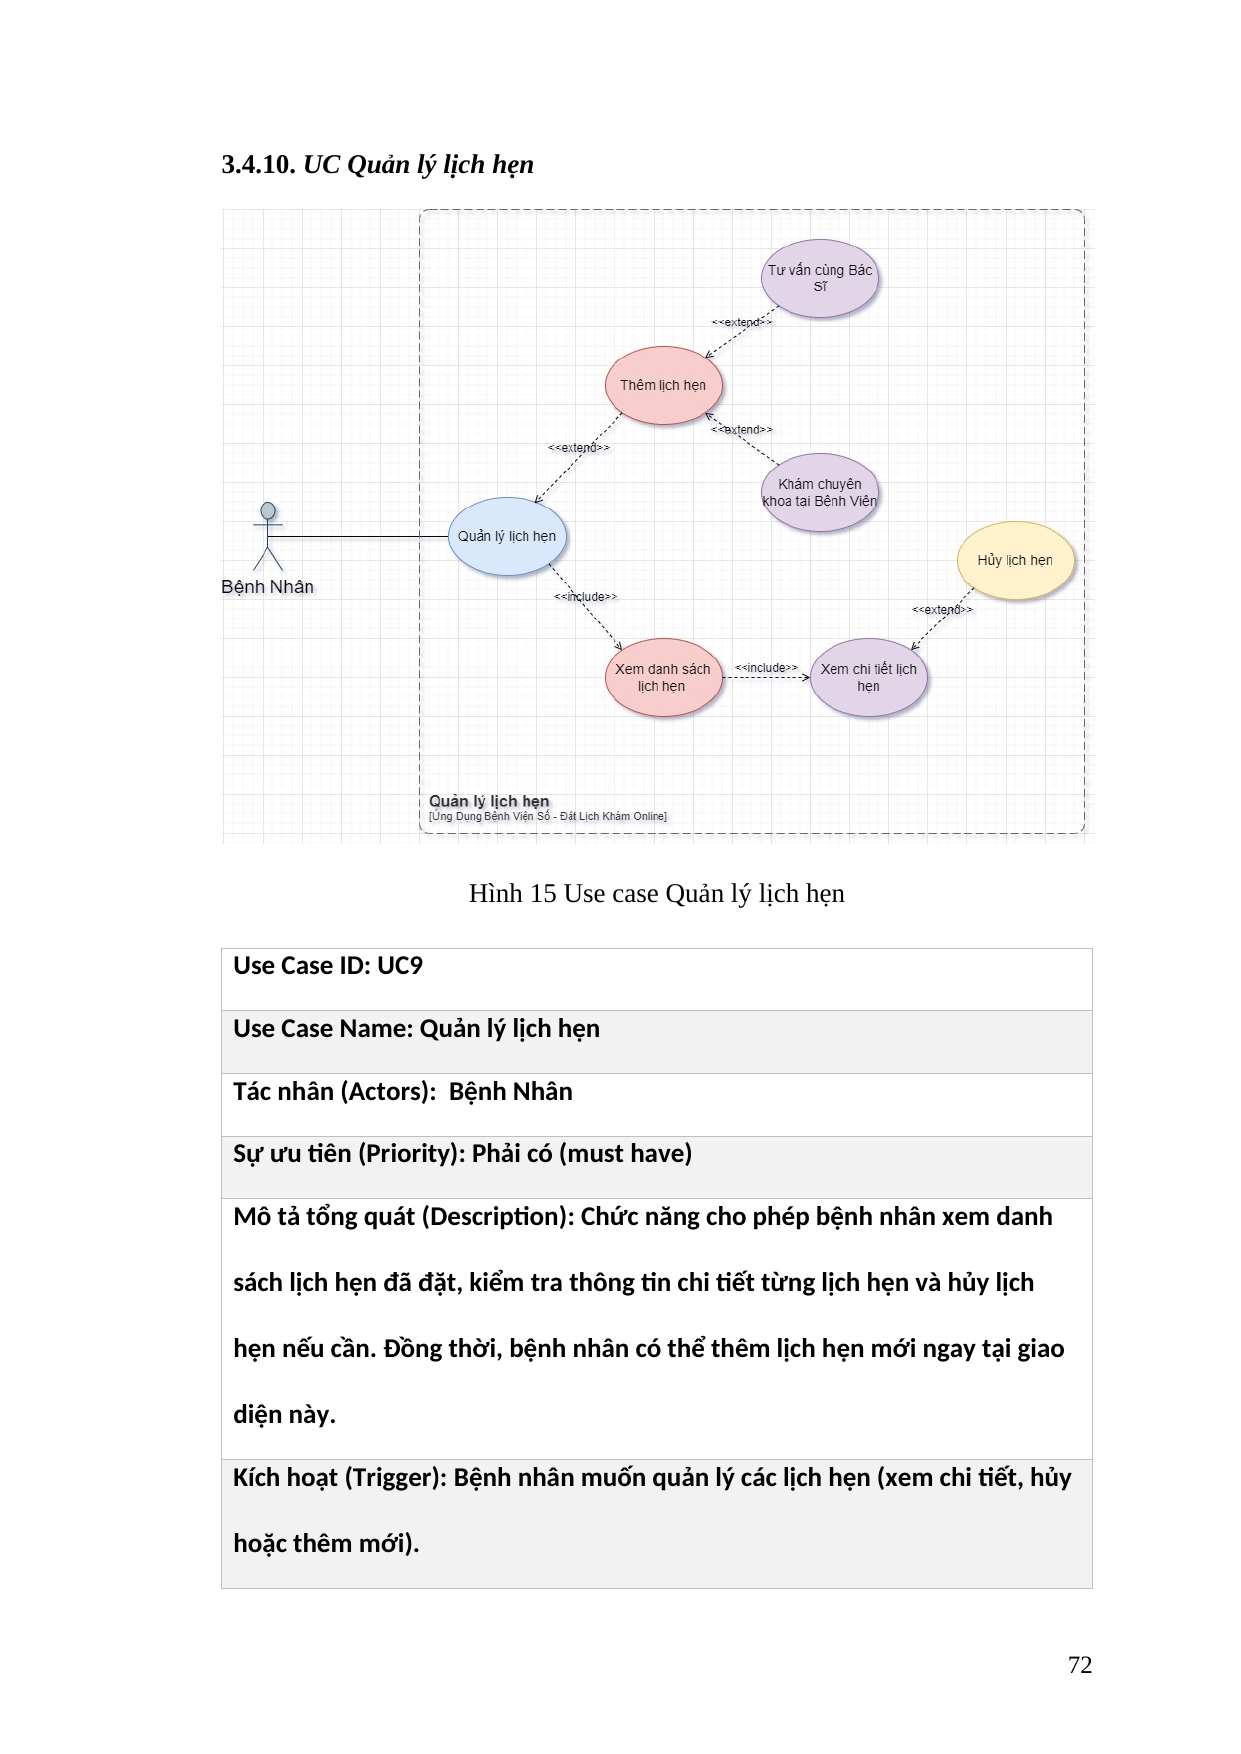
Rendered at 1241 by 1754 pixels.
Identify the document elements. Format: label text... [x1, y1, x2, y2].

subtitle UC Quản lý lịch hẹn [221, 148, 1092, 179]
picture [221, 209, 1095, 844]
text Hình 15 Use case Quản lý lịch hẹn [221, 877, 1092, 908]
table_cell Sự ưu tiên (Priority): Phải có (must have) [222, 1137, 1092, 1198]
table_cell Tác nhân (Actors): Bệnh Nhân [222, 1074, 1092, 1136]
table_cell Mô tả tổng quát (Description): Chức năng cho phép bệnh nhân xem danh sách lịch hẹn đã đặt, kiểm tra thông tin chi tiết từng lịch hẹn và hủy lịch hẹn nếu cần. Đồng thời, bệnh nhân có thể thêm lịch hẹn mới ngay tại giao diện này. [222, 1199, 1092, 1459]
table_header Use Case ID: UC9 [222, 949, 1092, 1010]
table_cell Use Case Name: Quản lý lịch hẹn [222, 1011, 1092, 1073]
table_cell Kích hoạt (Trigger): Bệnh nhân muốn quản lý các lịch hẹn (xem chi tiết, hủy hoặc thêm mới). [222, 1460, 1092, 1588]
